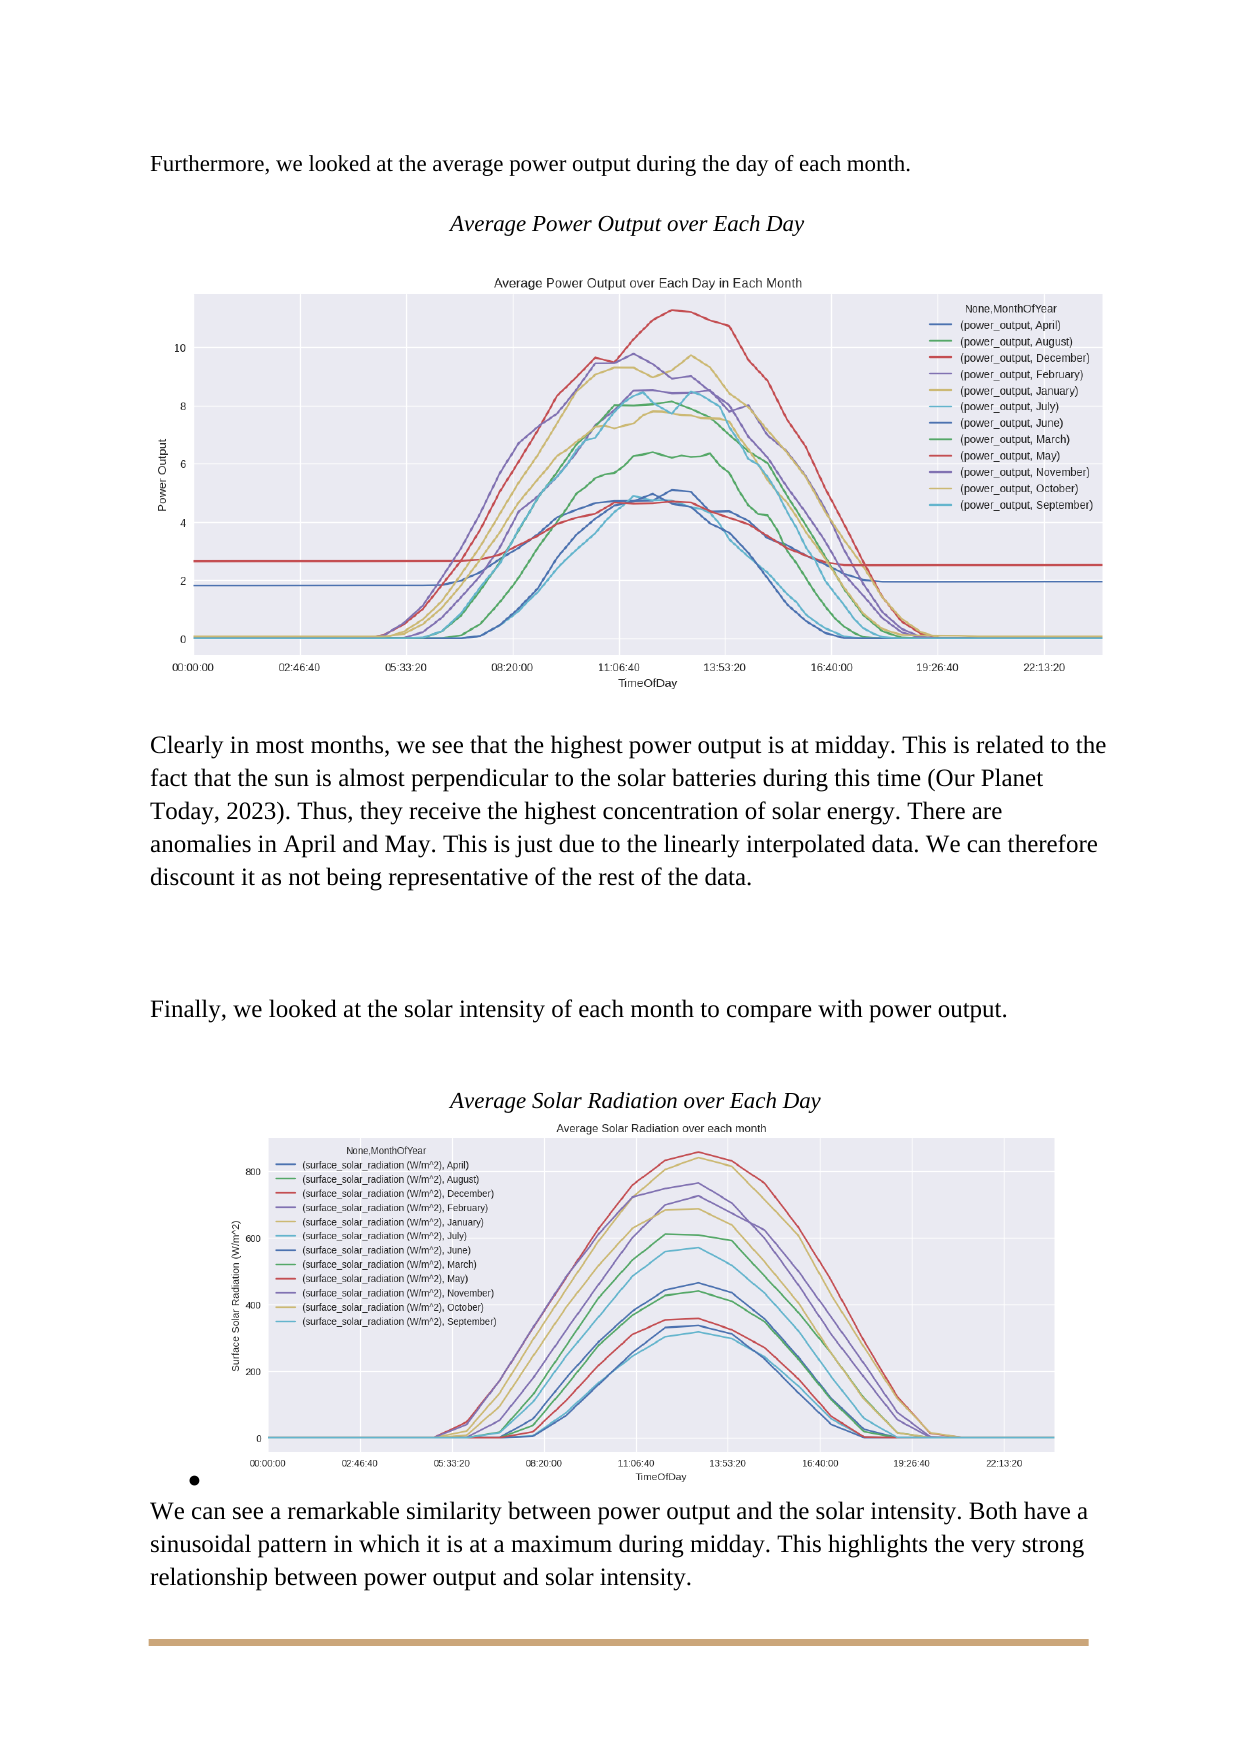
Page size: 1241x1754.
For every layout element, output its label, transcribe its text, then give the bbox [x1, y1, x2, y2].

picture [148, 1639, 1089, 1646]
text Average Power Output over Each Day [150, 210, 1109, 237]
text Furthermore, we looked at the average power output during the day of each month. [150, 150, 1109, 176]
text Finally, we looked at the solar intensity of each month to compare with power output. [150, 994, 1109, 1023]
text Clearly in most months, we see that the highest power output is at midday. This is related to the fact that the sun is almost perpendicular to the solar batteries during this time (Our Planet Today, 2023). Thus, they receive the highest concentration of solar energy. There are anomalies in April and May. This is just due to the linearly interpolated data. We can therefore discount it as not being representative of the rest of the data. [150, 730, 1109, 891]
picture [150, 270, 1110, 696]
text Average Solar Radiation over Each Day [450, 1087, 1109, 1114]
picture [225, 1117, 1061, 1488]
text We can see a remarkable similarity between power output and the solar intensity. Both have a sinusoidal pattern in which it is at a maximum during midday. This highlights the very strong relationship between power output and solar intensity. [150, 1496, 1109, 1591]
